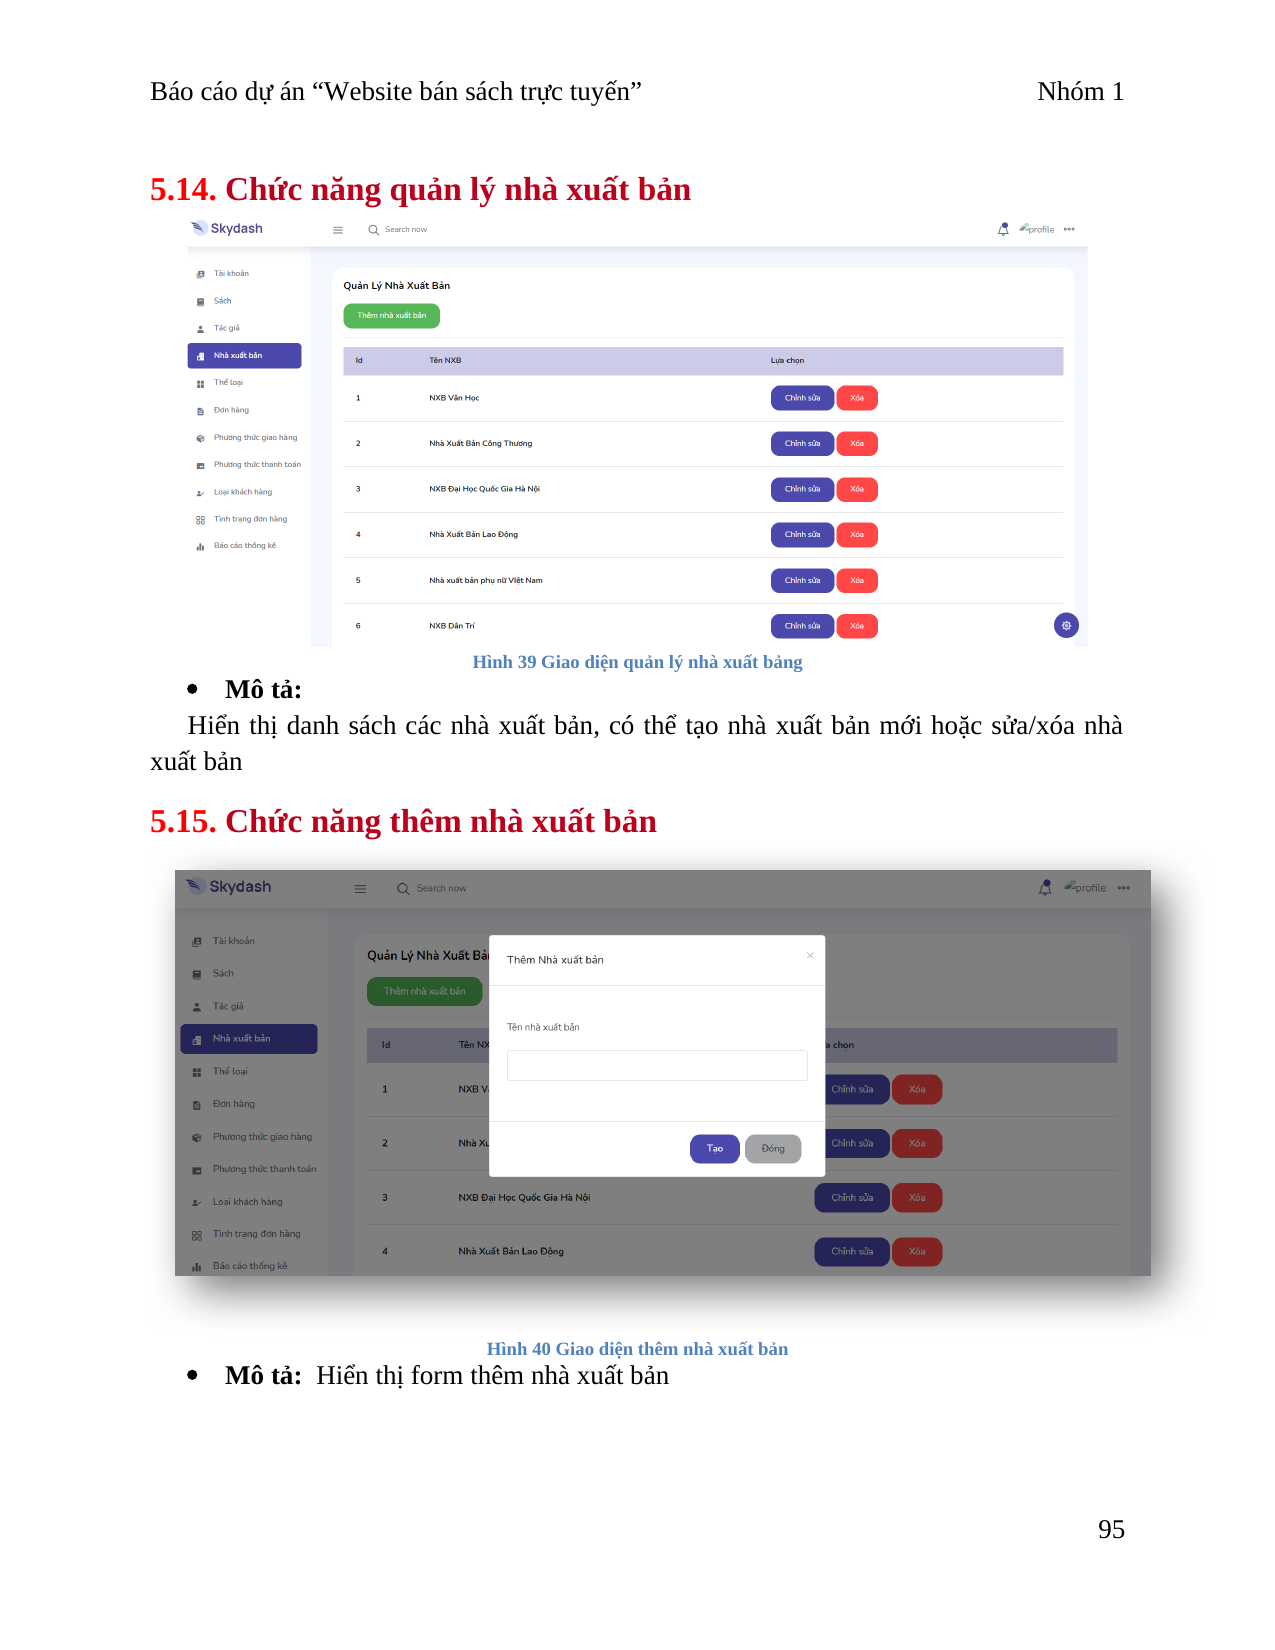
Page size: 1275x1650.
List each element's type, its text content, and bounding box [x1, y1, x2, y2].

text Hiển thị danh sách các nhà xuất bản, có thể tạo nhà xuất bản mới hoặc sửa/xóa nhà xuất bản [150, 709, 1125, 776]
subtitle Chức năng thêm nhà xuất bản [150, 801, 1125, 839]
picture [187, 212, 1088, 647]
picture [175, 870, 1151, 1276]
subtitle Chức năng quản lý nhà xuất bản [150, 169, 1125, 207]
list Mô tả: [187, 673, 1125, 704]
list Mô tả: Hiển thị form thêm nhà xuất bản [187, 1359, 1125, 1390]
